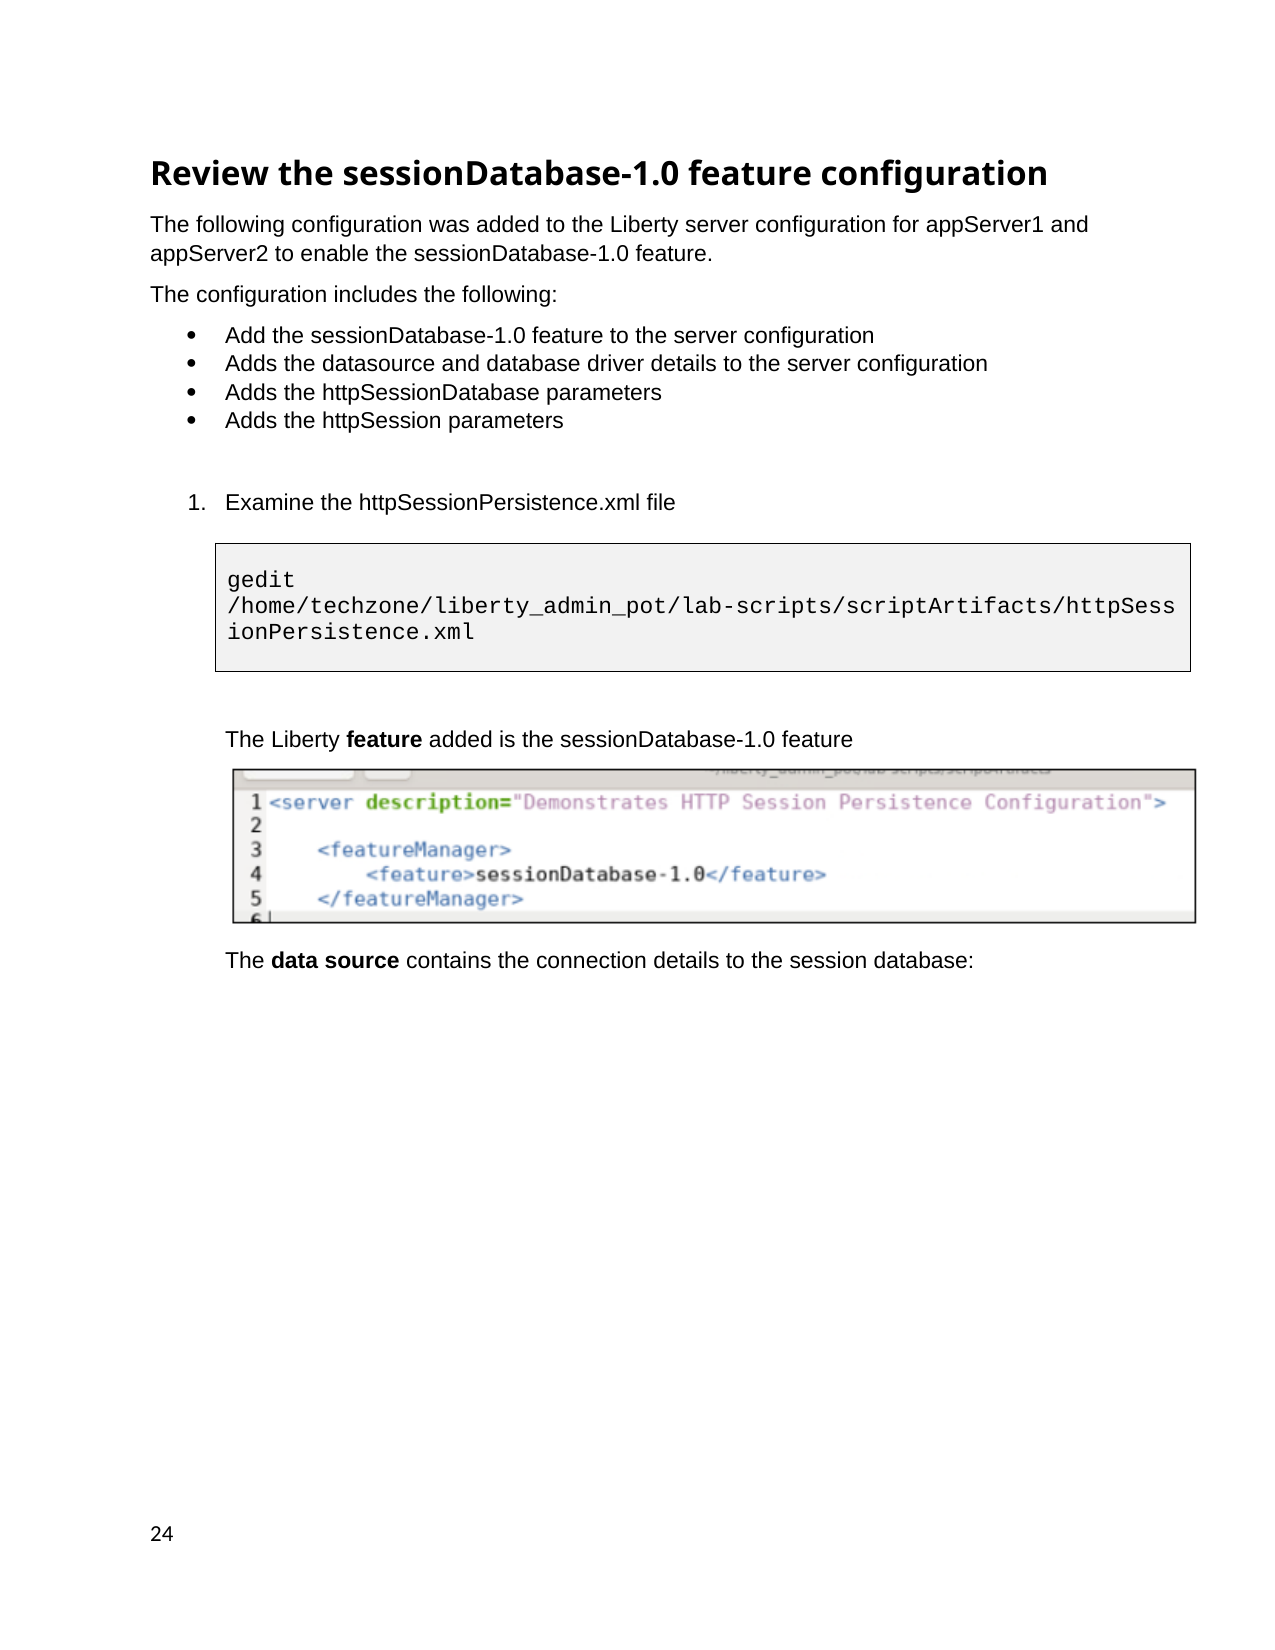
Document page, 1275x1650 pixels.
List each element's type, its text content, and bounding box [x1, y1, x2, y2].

text The configuration includes the following: [150, 281, 1125, 307]
text The following configuration was added to the Liberty server configuration for appServer1 and appServer2 to enable the sessionDatabase-1.0 feature. [150, 211, 1125, 266]
picture [225, 766, 1200, 933]
table_header gedit /home/techzone/liberty_admin_pot/lab-scripts/scriptArtifacts/httpSessionPersistence.xml [216, 544, 1190, 671]
list Adds the datasource and database driver details to the server configuration [187, 350, 1125, 377]
list Adds the httpSession parameters [187, 407, 1125, 433]
text The data source contains the connection details to the session database: [225, 947, 1125, 974]
list Examine the httpSessionPersistence.xml file [187, 489, 1125, 515]
list Adds the httpSessionDatabase parameters [187, 379, 1125, 405]
list Add the sessionDatabase-1.0 feature to the server configuration [187, 322, 1125, 348]
subtitle Review the sessionDatabase-1.0 feature configuration [150, 150, 1125, 195]
text The Liberty feature added is the sessionDatabase-1.0 feature [225, 726, 1125, 752]
